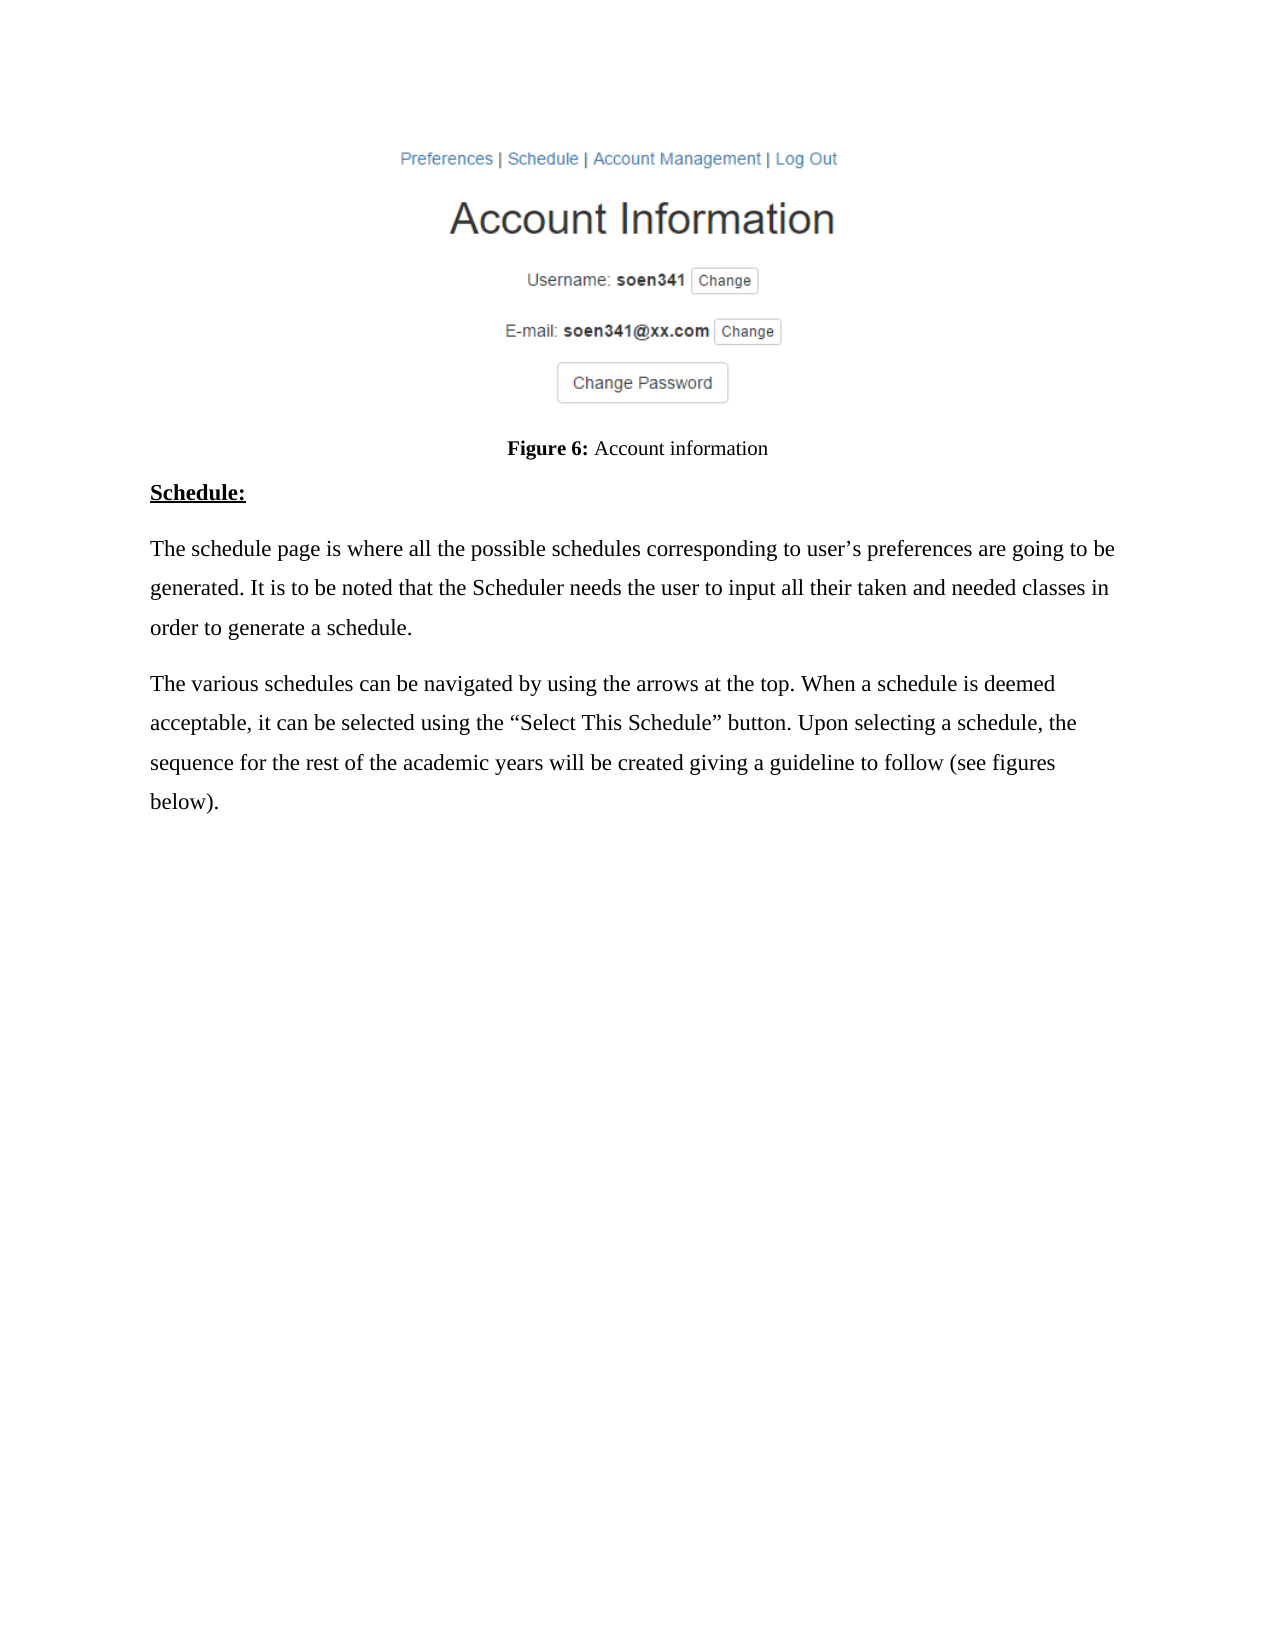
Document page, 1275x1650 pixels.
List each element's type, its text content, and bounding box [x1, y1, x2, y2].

text The schedule page is where all the possible schedules corresponding to user’s preferences are going to be generated. It is to be noted that the Scheduler needs the user to input all their taken and needed classes in order to generate a schedule. [150, 535, 1125, 640]
text Figure 6: Account information [150, 436, 1125, 460]
text Schedule: [150, 479, 1125, 505]
picture [357, 150, 918, 418]
text The various schedules can be navigated by using the arrows at the top. When a schedule is deemed acceptable, it can be selected using the “Select This Schedule” button. Upon selecting a schedule, the sequence for the rest of the academic years will be created giving a guideline to follow (see figures below). [150, 670, 1125, 815]
